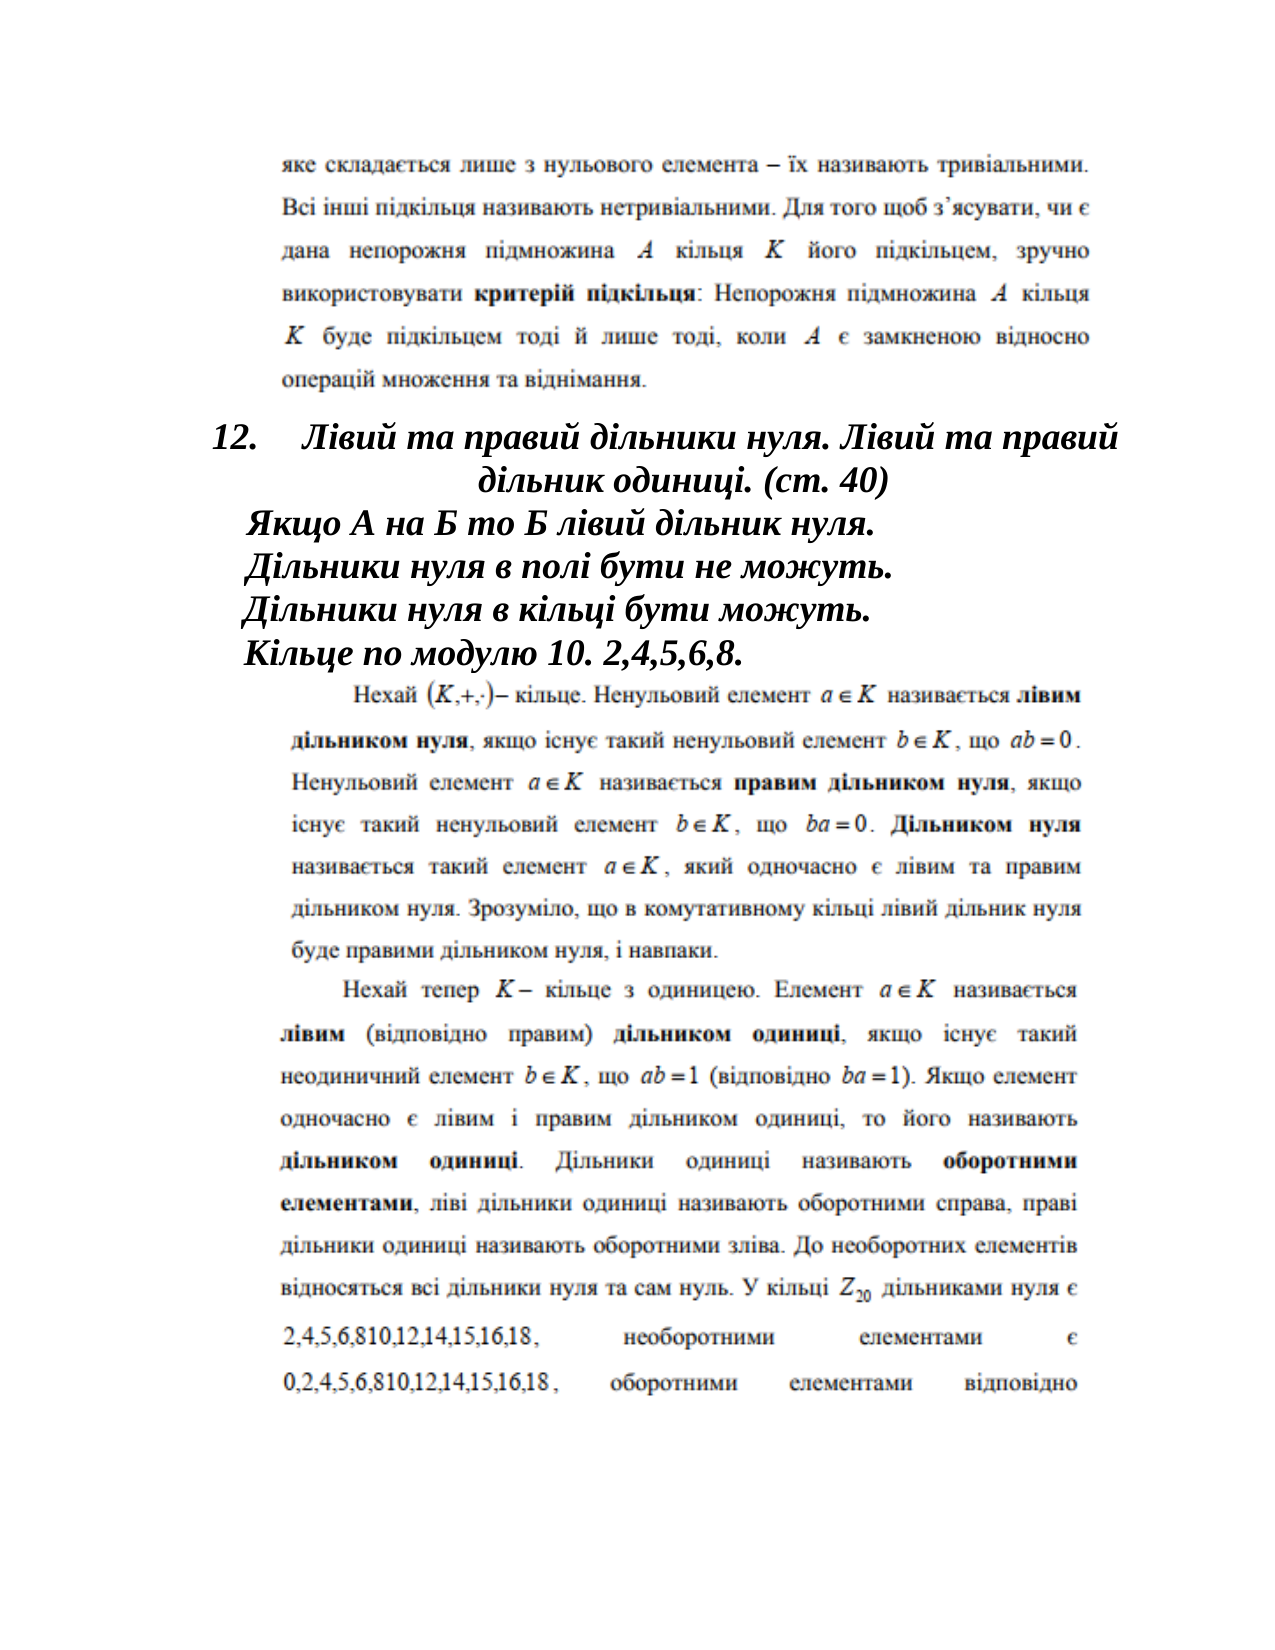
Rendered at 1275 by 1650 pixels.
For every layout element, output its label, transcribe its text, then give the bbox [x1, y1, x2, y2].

list Лівий та правий дільники нуля. Лівий та правий дільник одиниці. (ст. 40) [209, 414, 1125, 501]
text Кільце по модулю 10. 2,4,5,6,8. [150, 630, 1125, 673]
picture [272, 150, 1100, 398]
text Дільники нуля в полі бути не можуть. [247, 544, 1125, 587]
picture [269, 673, 1102, 1417]
text Якщо А на Б то Б лівий дільник нуля. [247, 501, 1125, 544]
text Дільники нуля в кільці бути можуть. [150, 587, 1125, 630]
